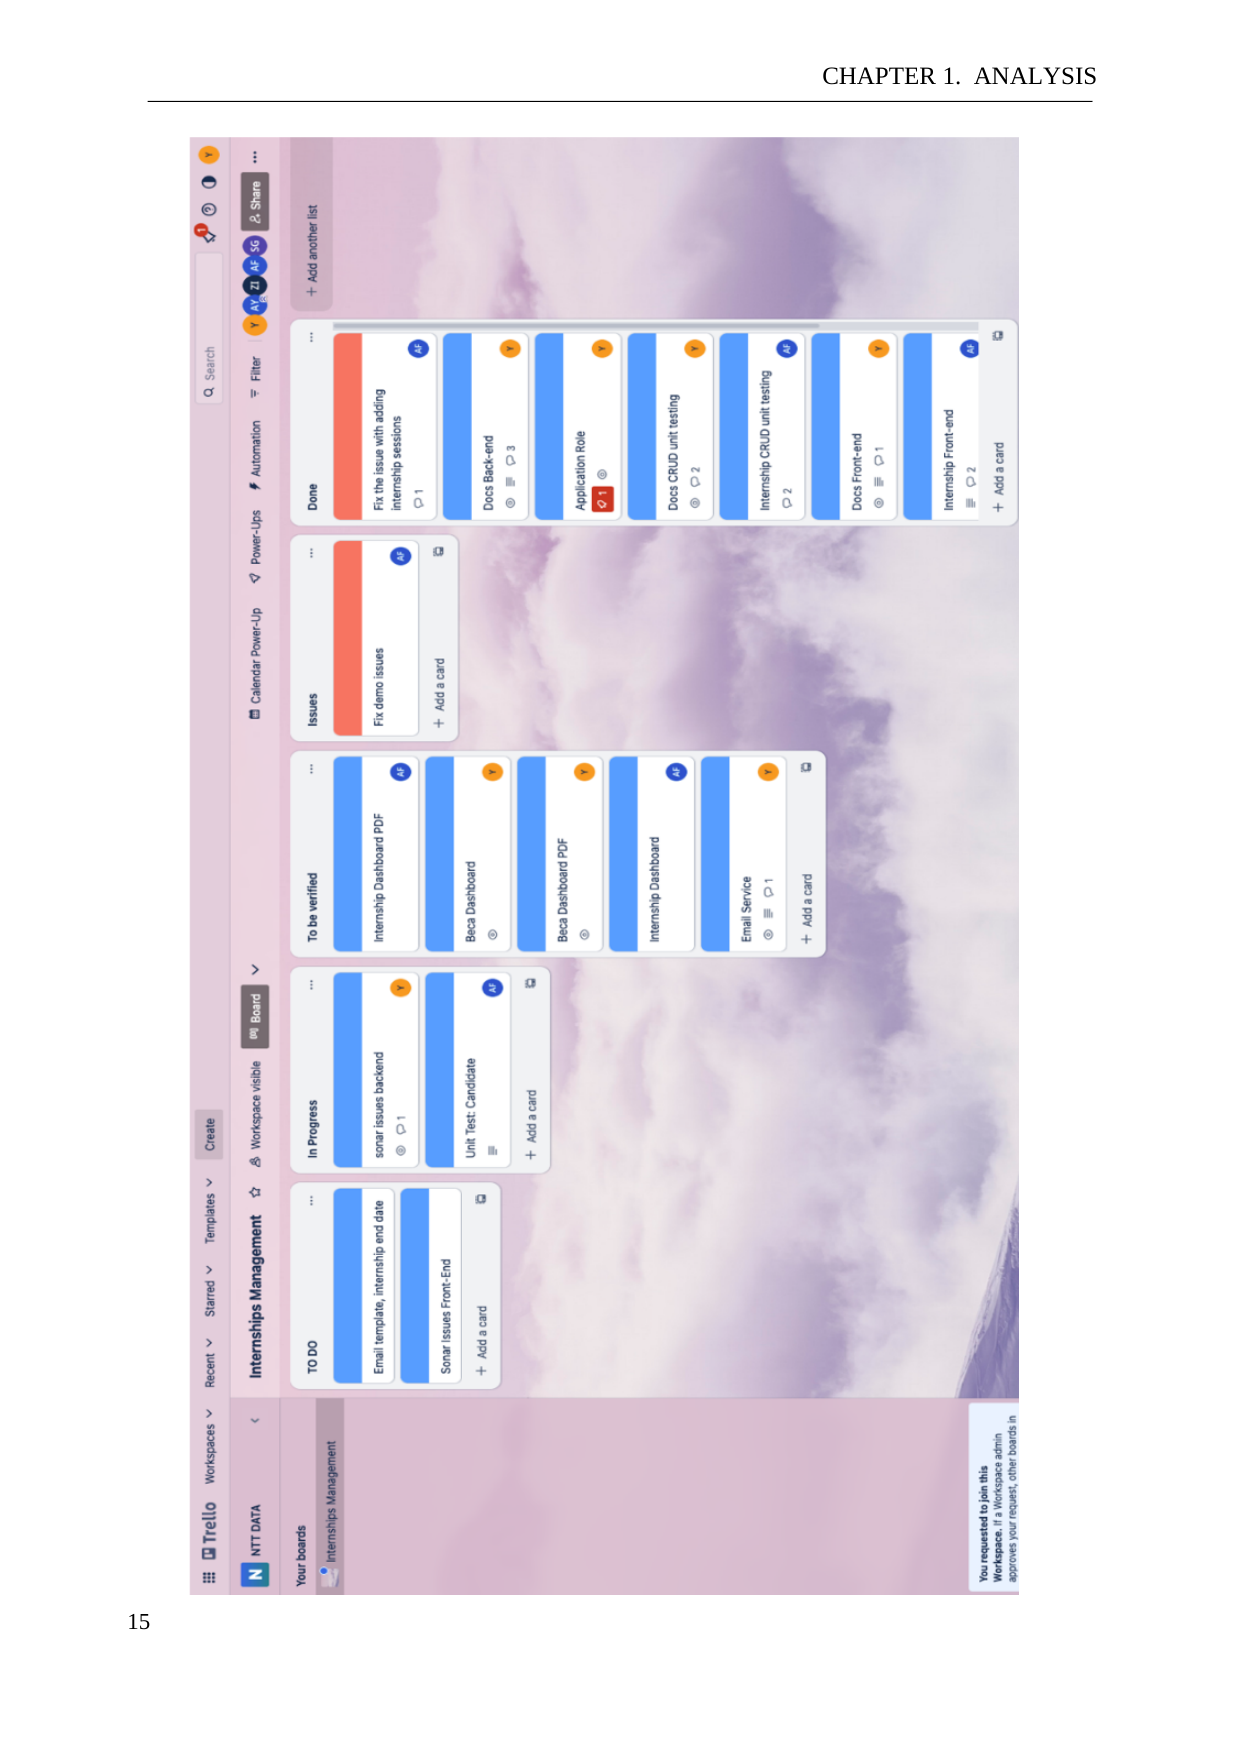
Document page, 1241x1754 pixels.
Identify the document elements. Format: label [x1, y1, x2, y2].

picture [191, 138, 1019, 1595]
